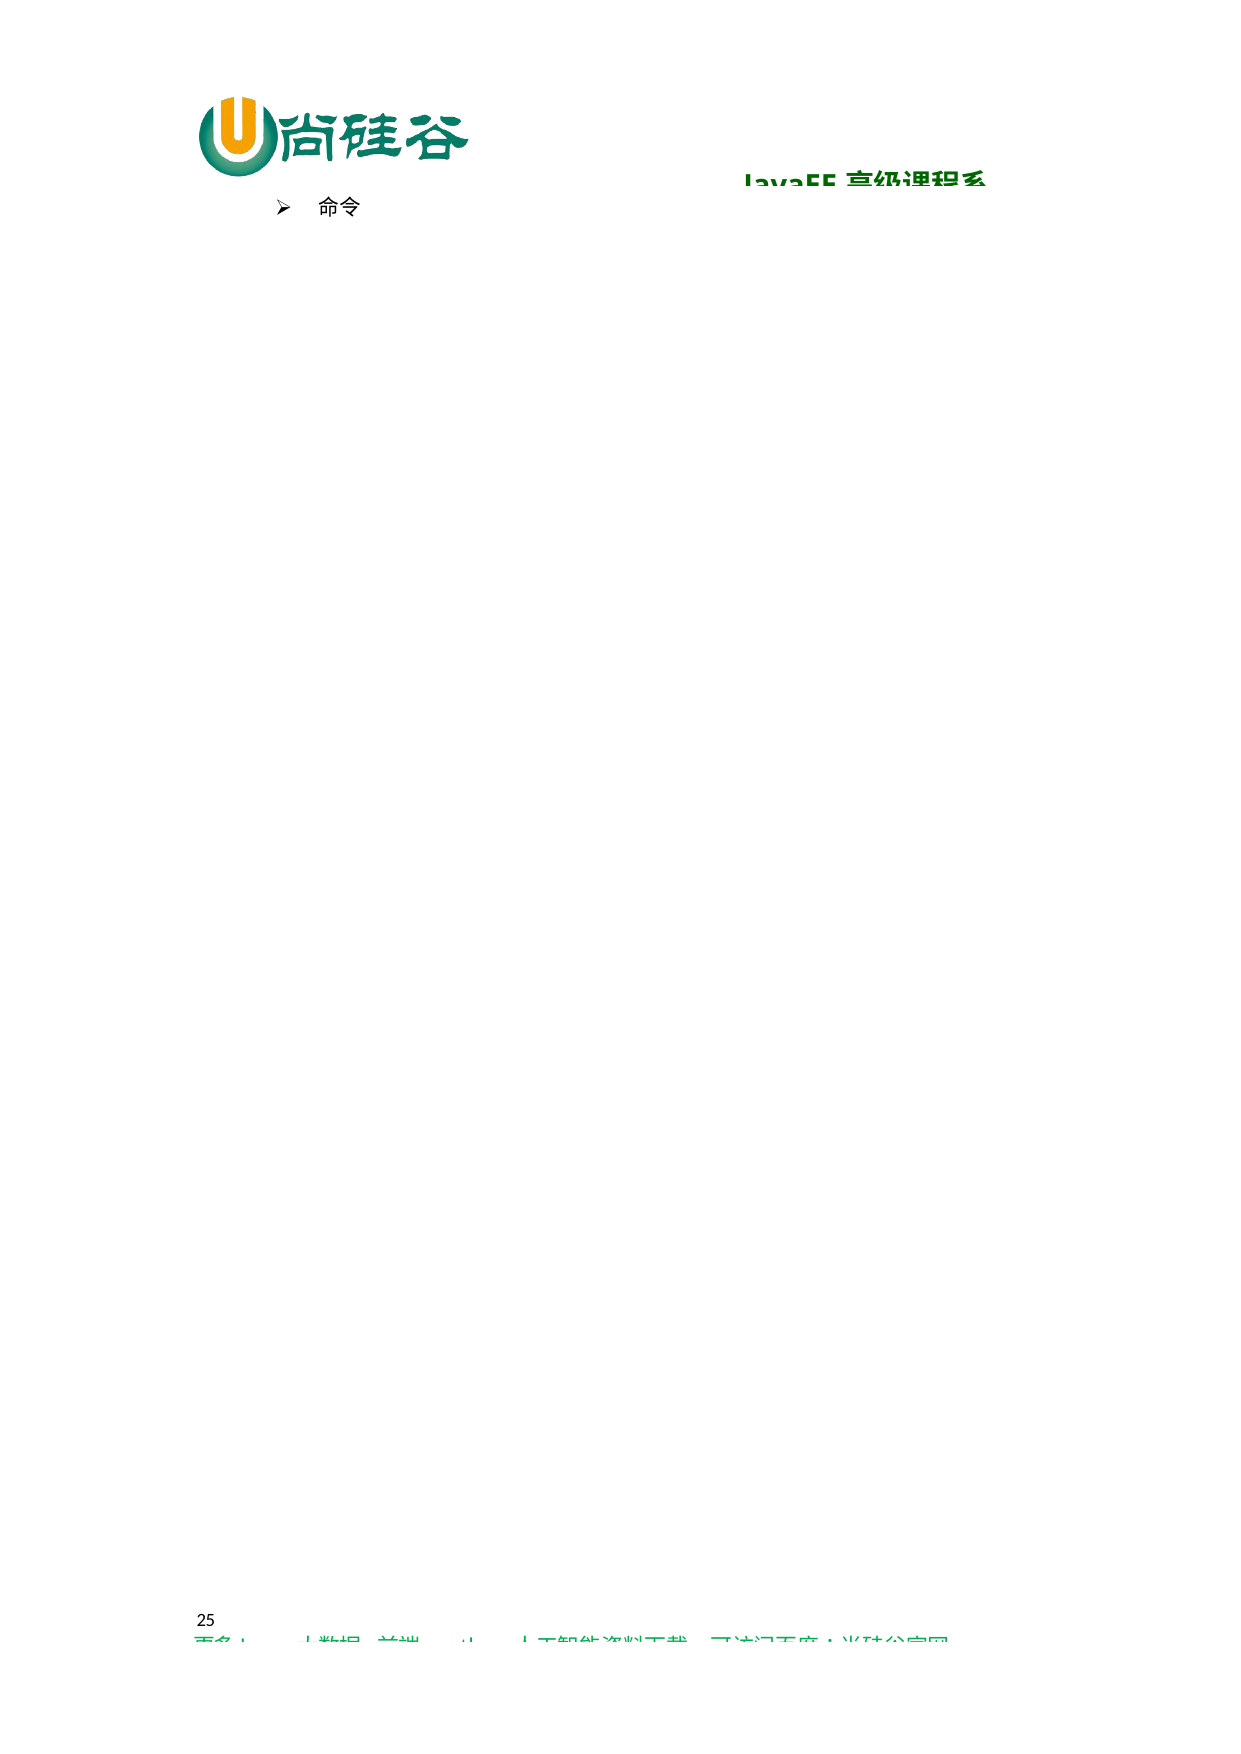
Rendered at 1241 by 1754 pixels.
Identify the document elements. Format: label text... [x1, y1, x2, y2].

list 命令 [275, 192, 1238, 221]
picture [198, 96, 469, 177]
